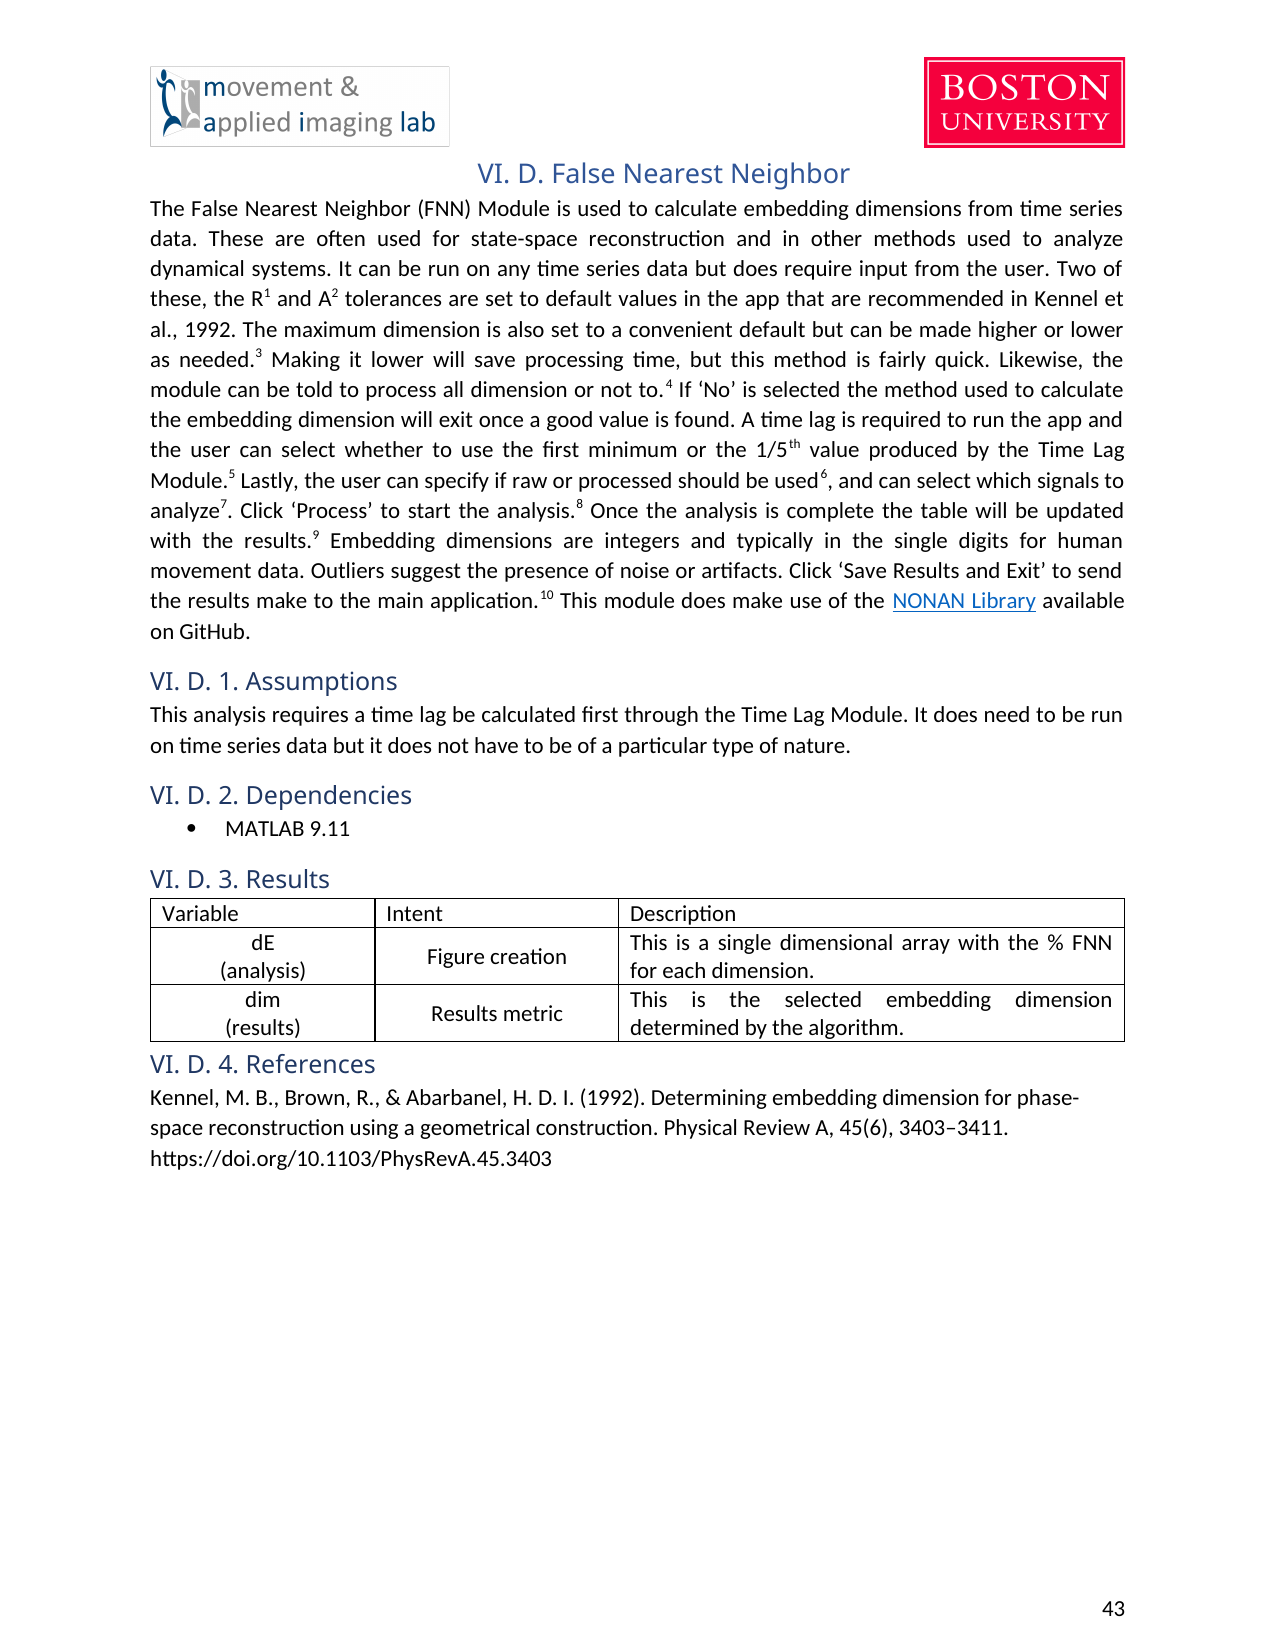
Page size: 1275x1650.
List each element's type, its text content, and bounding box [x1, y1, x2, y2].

text This analysis requires a time lag be calculated first through the Time Lag Module. It does need to be run on time series data but it does not have to be of a particular type of nature. [150, 701, 1125, 759]
table_cell dE (analysis) [151, 928, 374, 984]
list MATLAB 9.11 [187, 814, 1125, 842]
subtitle VI. D. 3. Results [150, 861, 1125, 895]
subtitle VI. D. 4. References [150, 1046, 1125, 1081]
table_cell Results metric [376, 985, 618, 1041]
text The False Nearest Neighbor (FNN) Module is used to calculate embedding dimensions from time series data. These are often used for state-space reconstruction and in other methods used to analyze dynamical systems. It can be run on any time series data but does require input from the user. Two of these, the R1 and A2 tolerances are set to default values in the app that are recommended in Kennel et al., 1992. The maximum dimension is also set to a convenient default but can be made higher or lower as needed.3 Making it lower will save processing time, but this method is fairly quick. Likewise, the module can be told to process all dimension or not to.4 If ‘No’ is selected the method used to calculate the embedding dimension will exit once a good value is found. A time lag is required to run the app and the user can select whether to use the first minimum or the 1/5th value produced by the Time Lag Module.5 Lastly, the user can specify if raw or processed should be used6, and can select which signals to analyze7. Click ‘Process’ to start the analysis.8 Once the analysis is complete the table will be updated with the results.9 Embedding dimensions are integers and typically in the single digits for human movement data. Outliers suggest the presence of noise or artifacts. Click ‘Save Results and Exit’ to send the results make to the main application.10 This module does make use of the NONAN Library available on GitHub. [150, 194, 1125, 645]
picture [924, 57, 1125, 148]
table_cell Figure creation [376, 928, 618, 984]
table_header Intent [376, 899, 618, 927]
table_header Variable [151, 899, 374, 927]
picture [150, 59, 459, 154]
table_cell dim (results) [151, 985, 374, 1041]
table_header Description [619, 899, 1124, 927]
subtitle VI. D. False Nearest Neighbor [150, 154, 1125, 191]
subtitle VI. D. 2. Dependencies [150, 778, 1125, 812]
subtitle VI. D. 1. Assumptions [150, 664, 1125, 698]
table_cell This is the selected embedding dimension determined by the algorithm. [619, 985, 1124, 1041]
text Kennel, M. B., Brown, R., & Abarbanel, H. D. I. (1992). Determining embedding dimension for phase-space reconstruction using a geometrical construction. Physical Review A, 45(6), 3403–3411. https://doi.org/10.1103/PhysRevA.45.3403 [150, 1083, 1125, 1172]
table_cell This is a single dimensional array with the % FNN for each dimension. [619, 928, 1124, 984]
